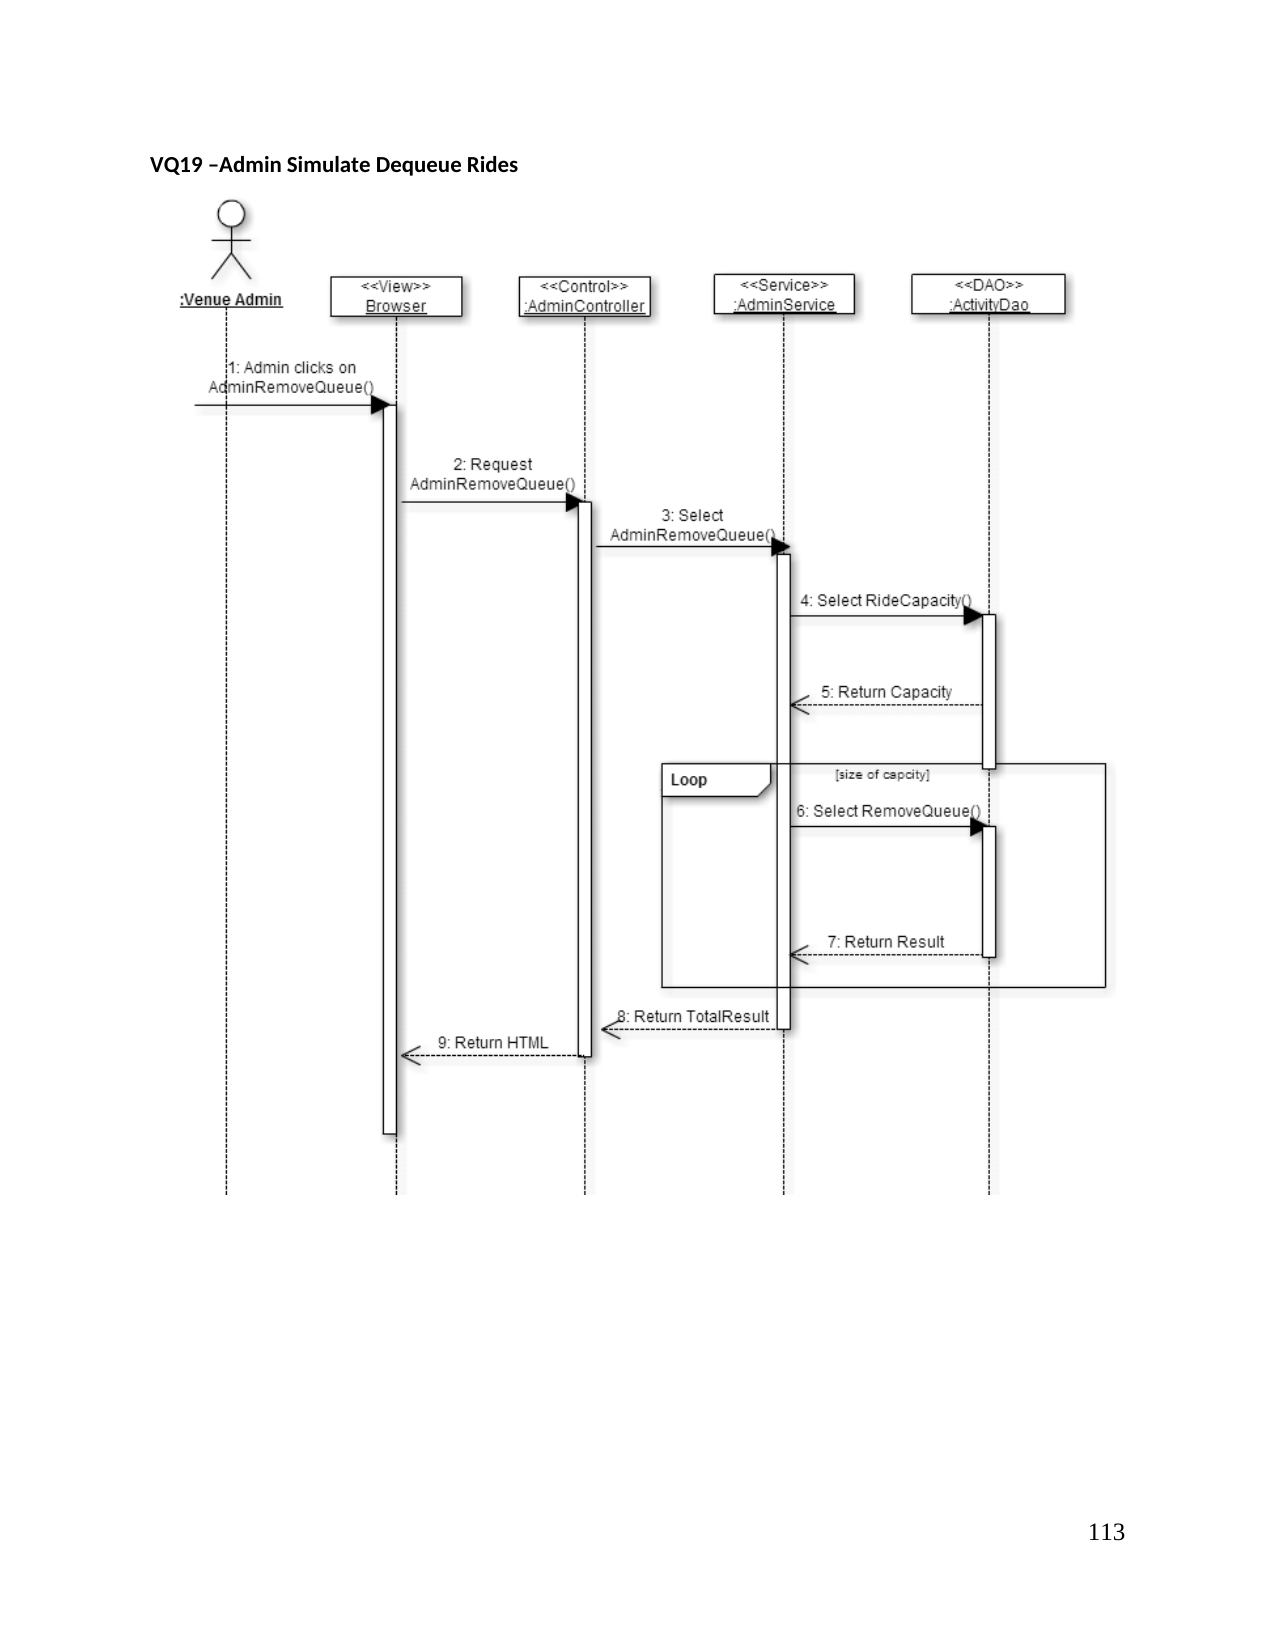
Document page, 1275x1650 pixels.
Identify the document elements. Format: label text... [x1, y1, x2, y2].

text VQ19 –Admin Simulate Dequeue Rides [150, 150, 1125, 181]
picture [150, 181, 1125, 1195]
